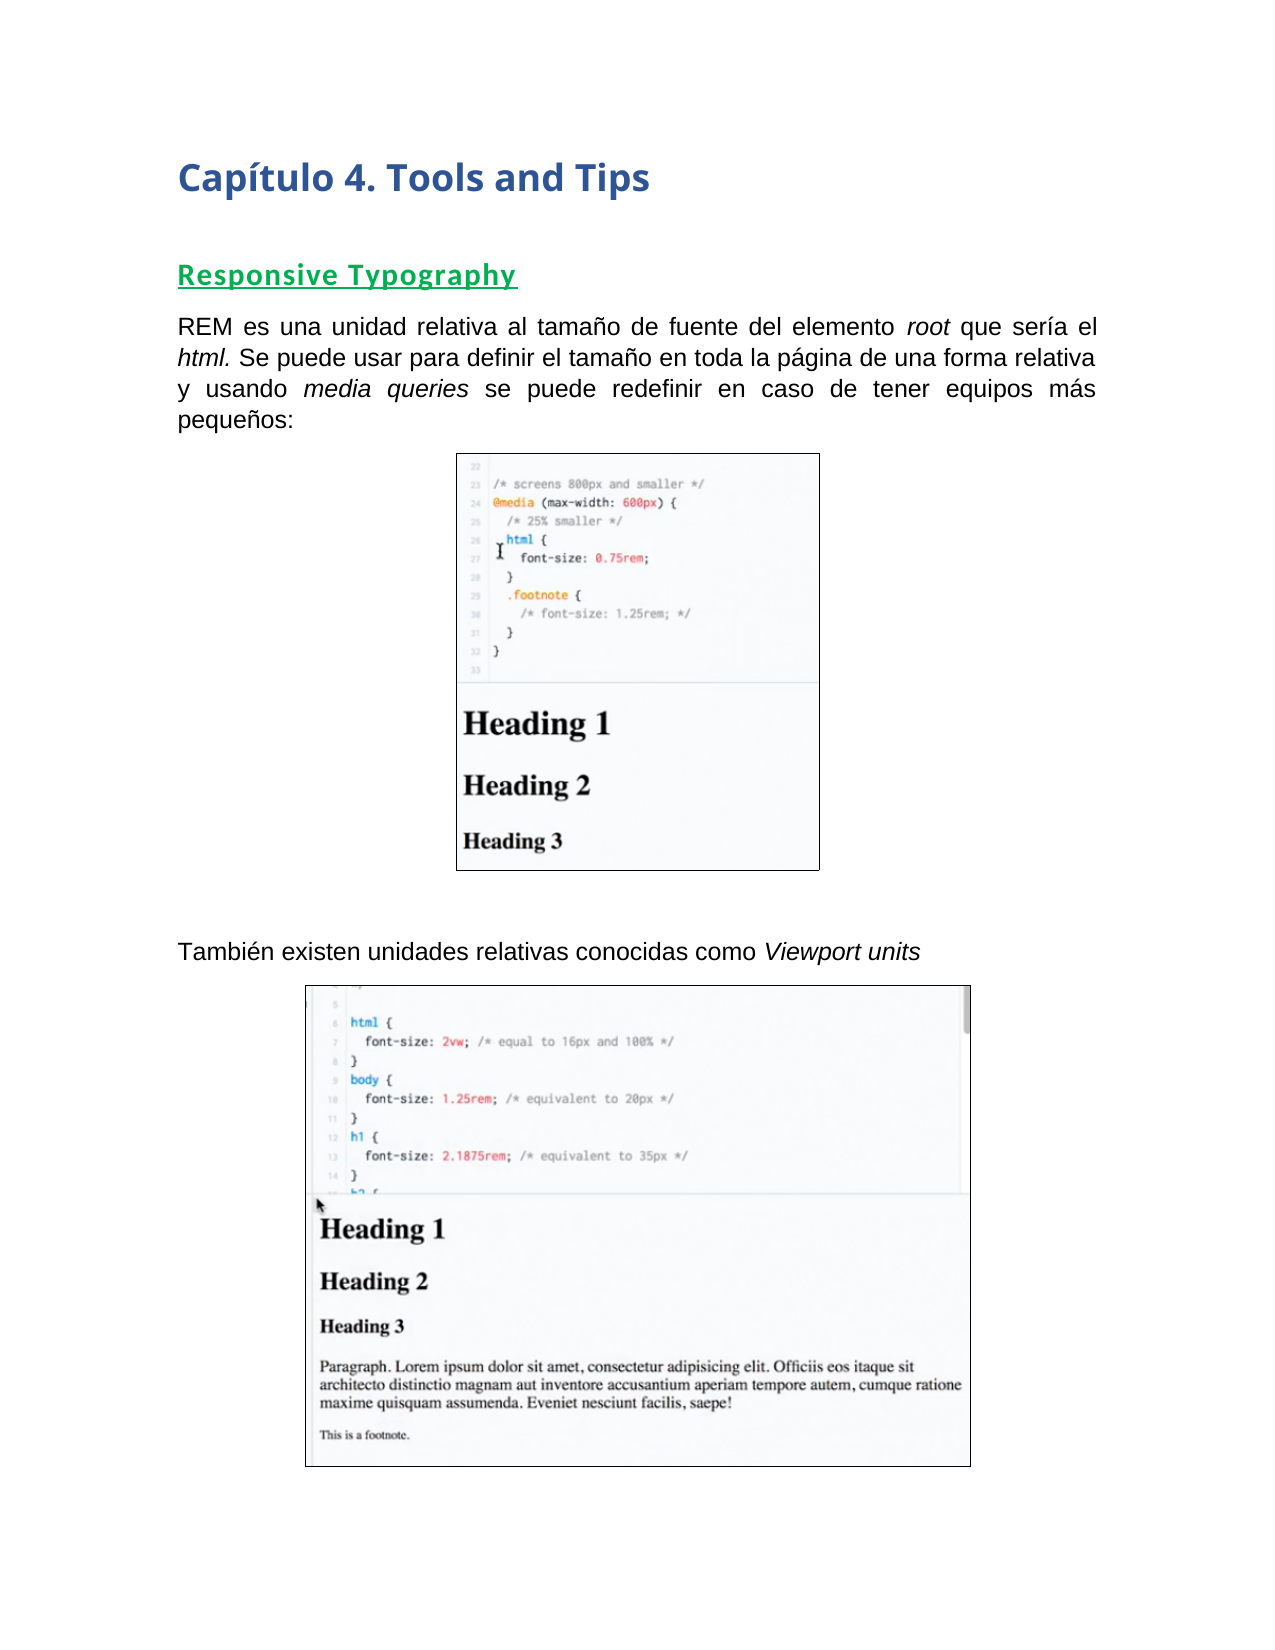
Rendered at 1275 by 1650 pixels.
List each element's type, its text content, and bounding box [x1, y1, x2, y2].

text REM es una unidad relativa al tamaño de fuente del elemento root que sería el html. Se puede usar para definir el tamaño en toda la página de una forma relativa y usando media queries se puede redefinir en caso de tener equipos más pequeños: [177, 312, 1098, 434]
subtitle Capítulo 4. Tools and Tips [177, 152, 1098, 203]
text También existen unidades relativas conocidas como Viewport units [177, 937, 1098, 966]
picture [457, 454, 819, 870]
picture [306, 986, 970, 1466]
subtitle Responsive Typography [177, 254, 1098, 293]
